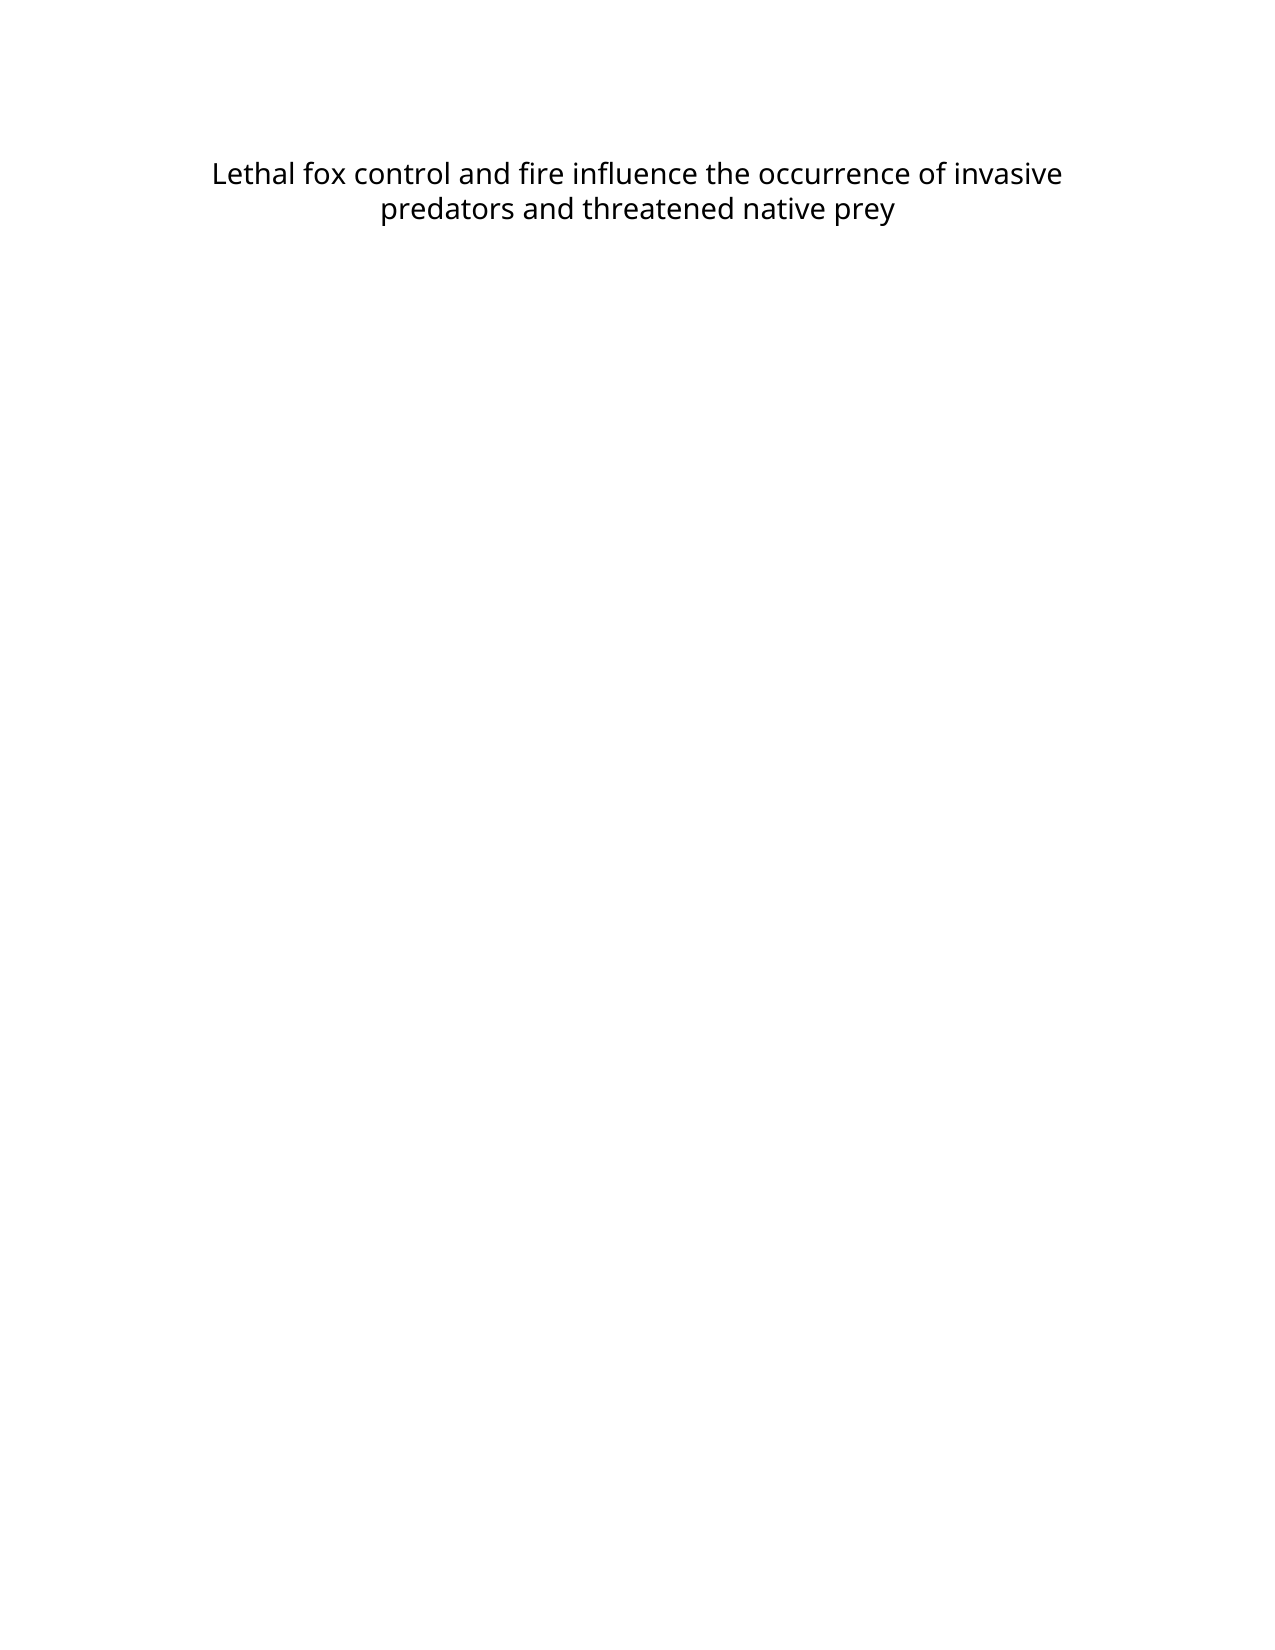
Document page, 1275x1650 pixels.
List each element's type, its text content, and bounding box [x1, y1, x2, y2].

title Lethal fox control and fire influence the occurrence of invasive predators and threatened native prey [181, 156, 1094, 228]
